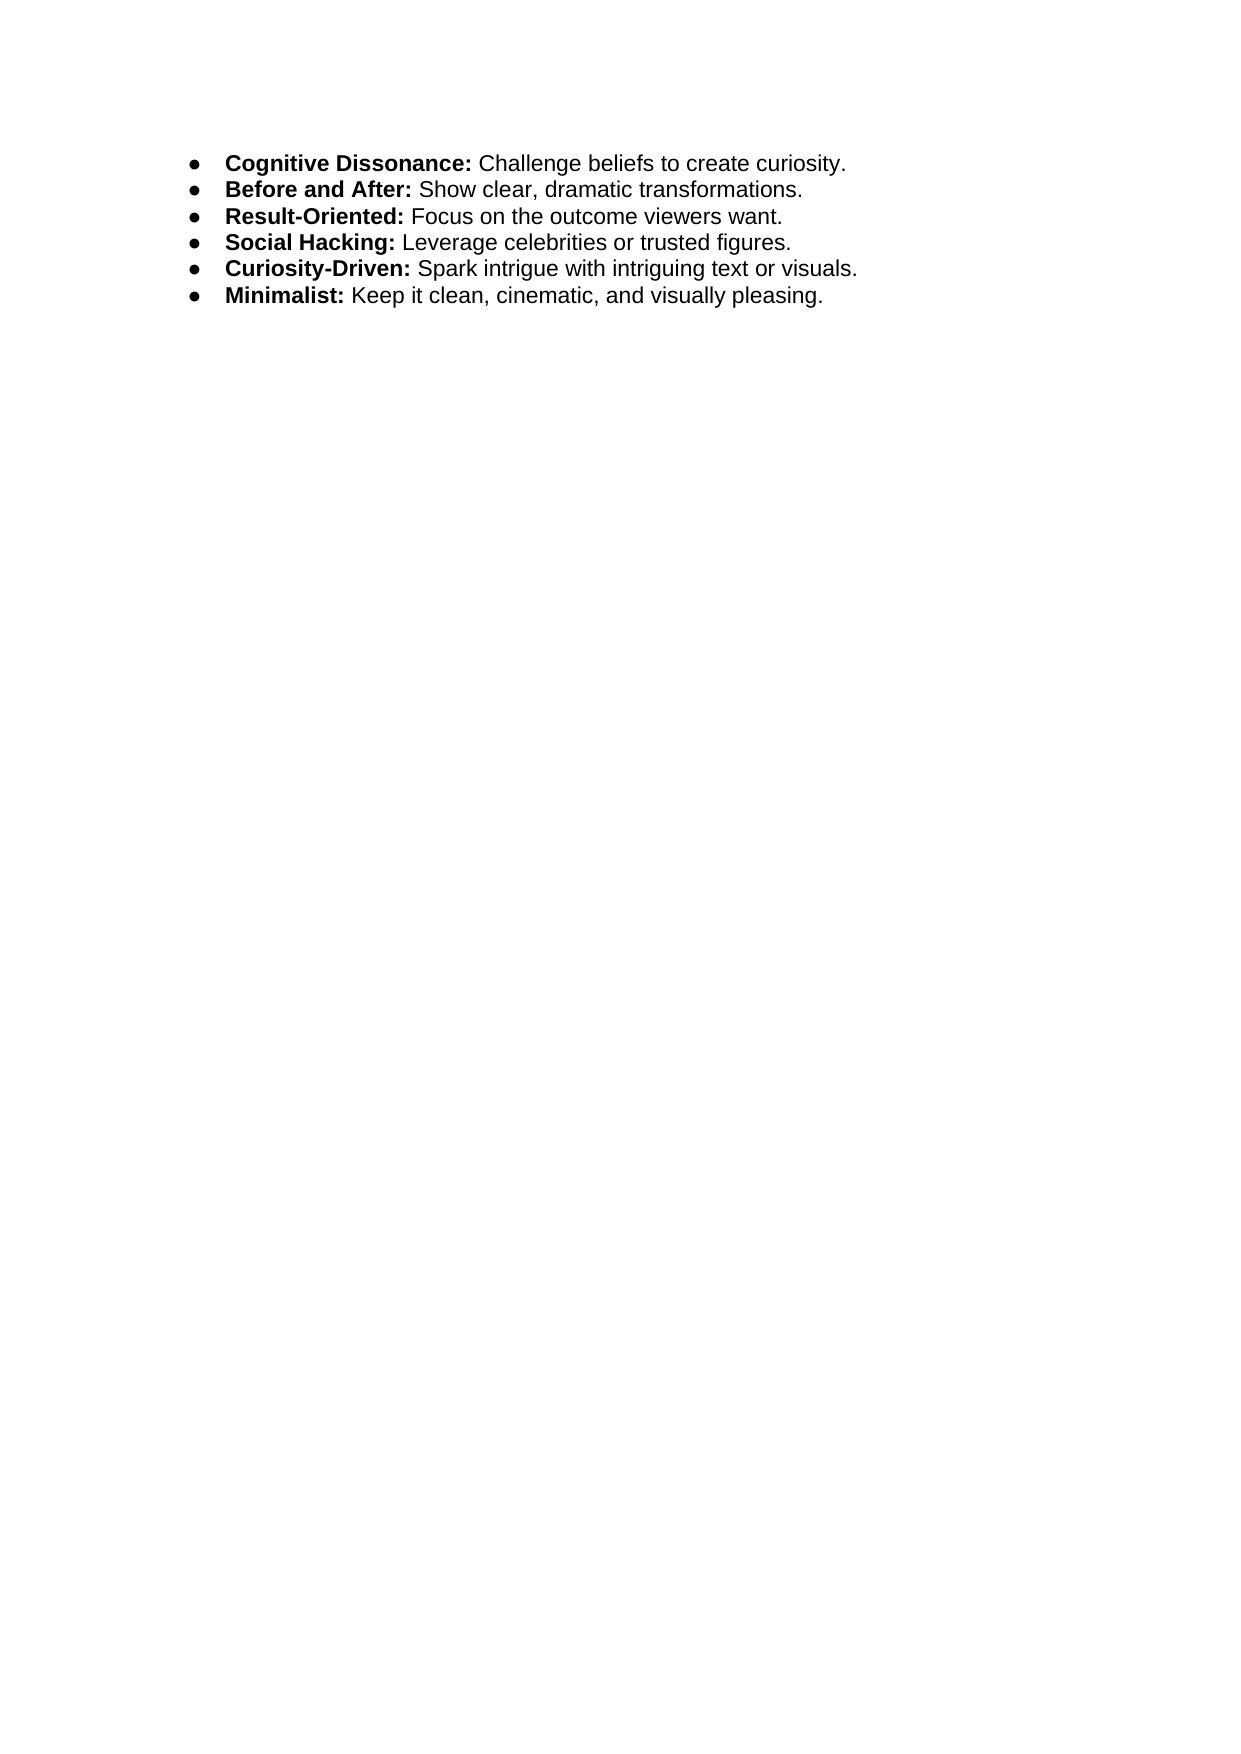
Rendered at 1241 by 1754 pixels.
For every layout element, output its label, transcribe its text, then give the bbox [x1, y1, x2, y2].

list Minimalist: Keep it clean, cinematic, and visually pleasing. [187, 282, 1090, 308]
list Social Hacking: Leverage celebrities or trusted figures. [187, 229, 1090, 255]
list Curiosity-Driven: Spark intrigue with intriguing text or visuals. [187, 255, 1090, 282]
list Result-Oriented: Focus on the outcome viewers want. [187, 203, 1090, 229]
list Cognitive Dissonance: Challenge beliefs to create curiosity. [187, 150, 1090, 176]
list Before and After: Show clear, dramatic transformations. [187, 176, 1090, 203]
